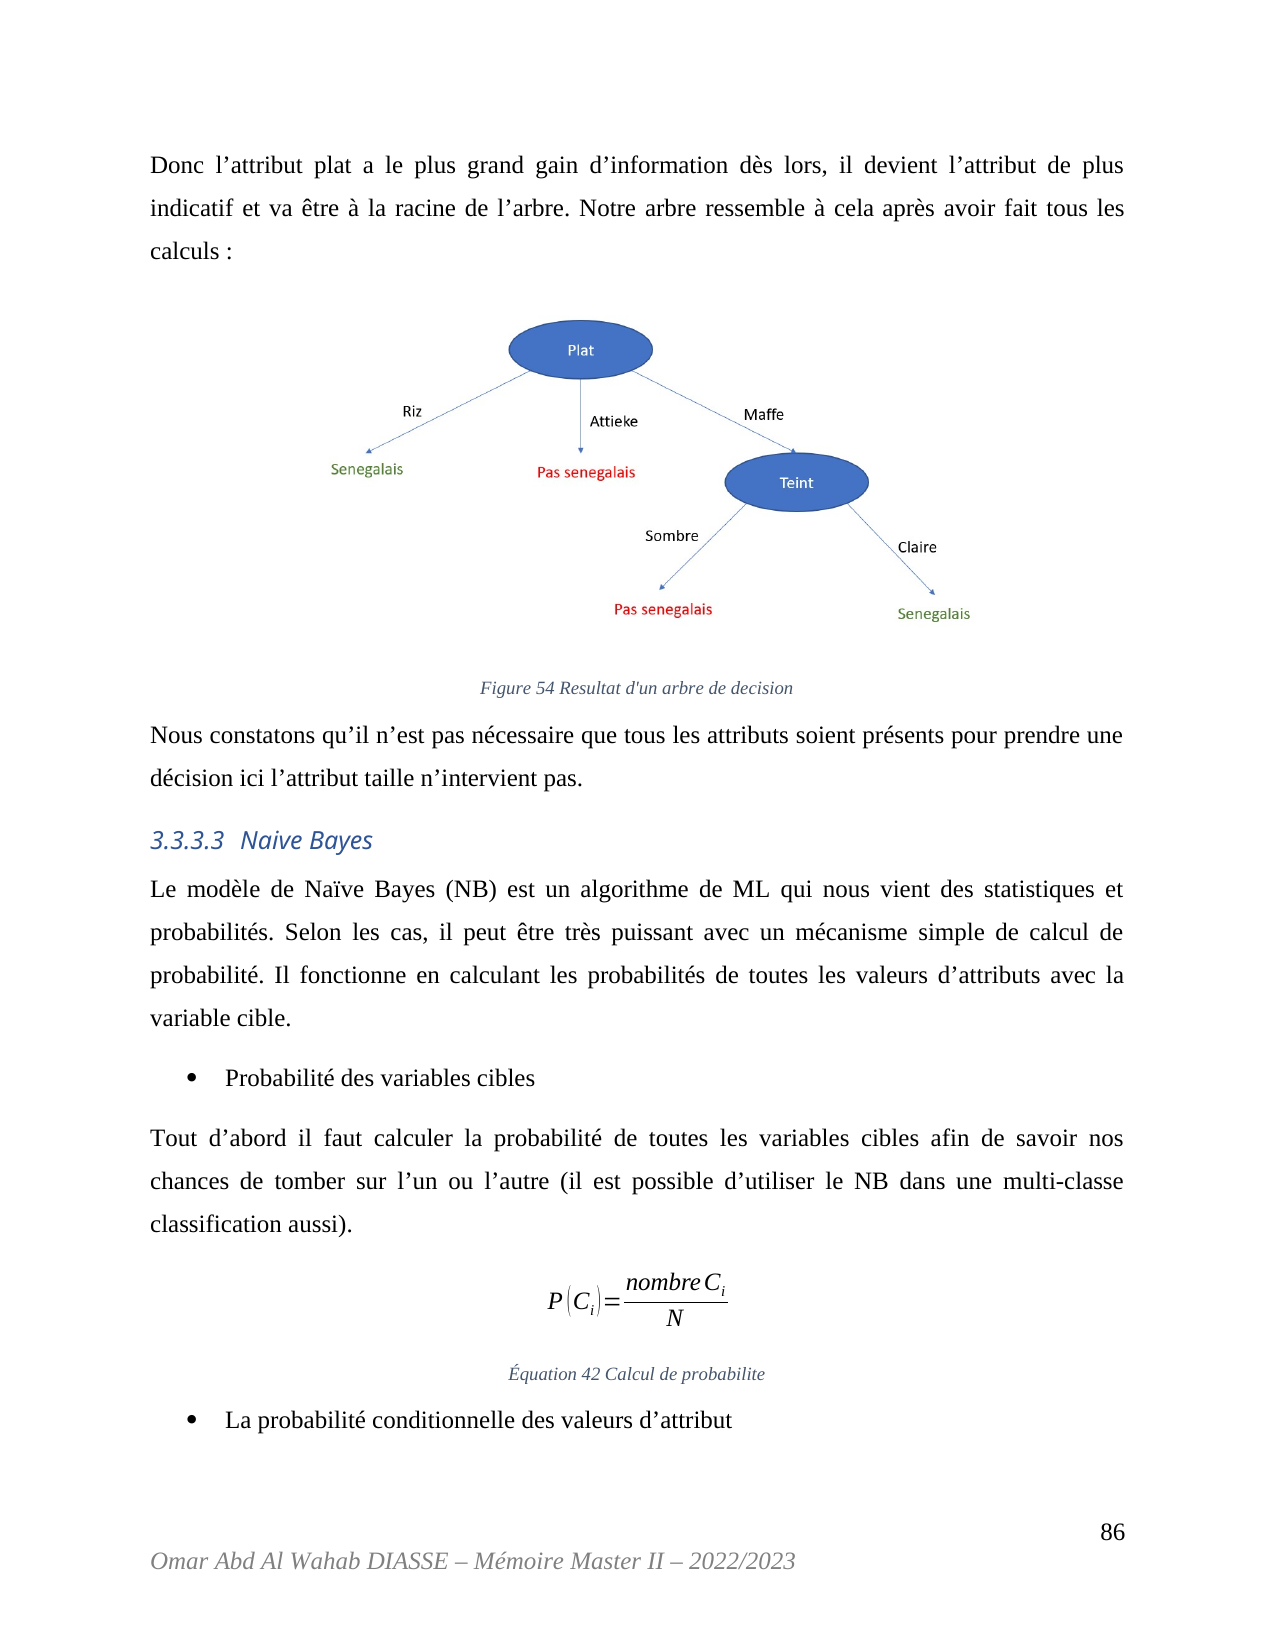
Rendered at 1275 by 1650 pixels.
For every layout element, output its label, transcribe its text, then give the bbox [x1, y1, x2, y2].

text Équation 42 Calcul de probabilite [150, 1362, 1125, 1384]
text Le modèle de Naïve Bayes (NB) est un algorithme de ML qui nous vient des statistiques et probabilités. Selon les cas, il peut être très puissant avec un mécanisme simple de calcul de probabilité. Il fonctionne en calculant les probabilités de toutes les valeurs d’attributs avec la variable cible. [150, 874, 1125, 1032]
text Nous constatons qu’il n’est pas nécessaire que tous les attributs soient présents pour prendre une décision ici l’attribut taille n’intervient pas. [150, 720, 1125, 792]
text Donc l’attribut plat a le plus grand gain d’information dès lors, il devient l’attribut de plus indicatif et va être à la racine de l’arbre. Notre arbre ressemble à cela après avoir fait tous les calculs : [150, 150, 1125, 265]
list Probabilité des variables cibles [187, 1063, 1125, 1092]
text Figure 54 Resultat d'un arbre de decision [150, 677, 1125, 699]
subtitle Naive Bayes [150, 823, 1125, 857]
list La probabilité conditionnelle des valeurs d’attribut [187, 1405, 1125, 1433]
text Tout d’abord il faut calculer la probabilité de toutes les variables cibles afin de savoir nos chances de tomber sur l’un ou l’autre (il est possible d’utiliser le NB dans une multi-classe classification aussi). [150, 1123, 1125, 1238]
picture [288, 296, 987, 647]
